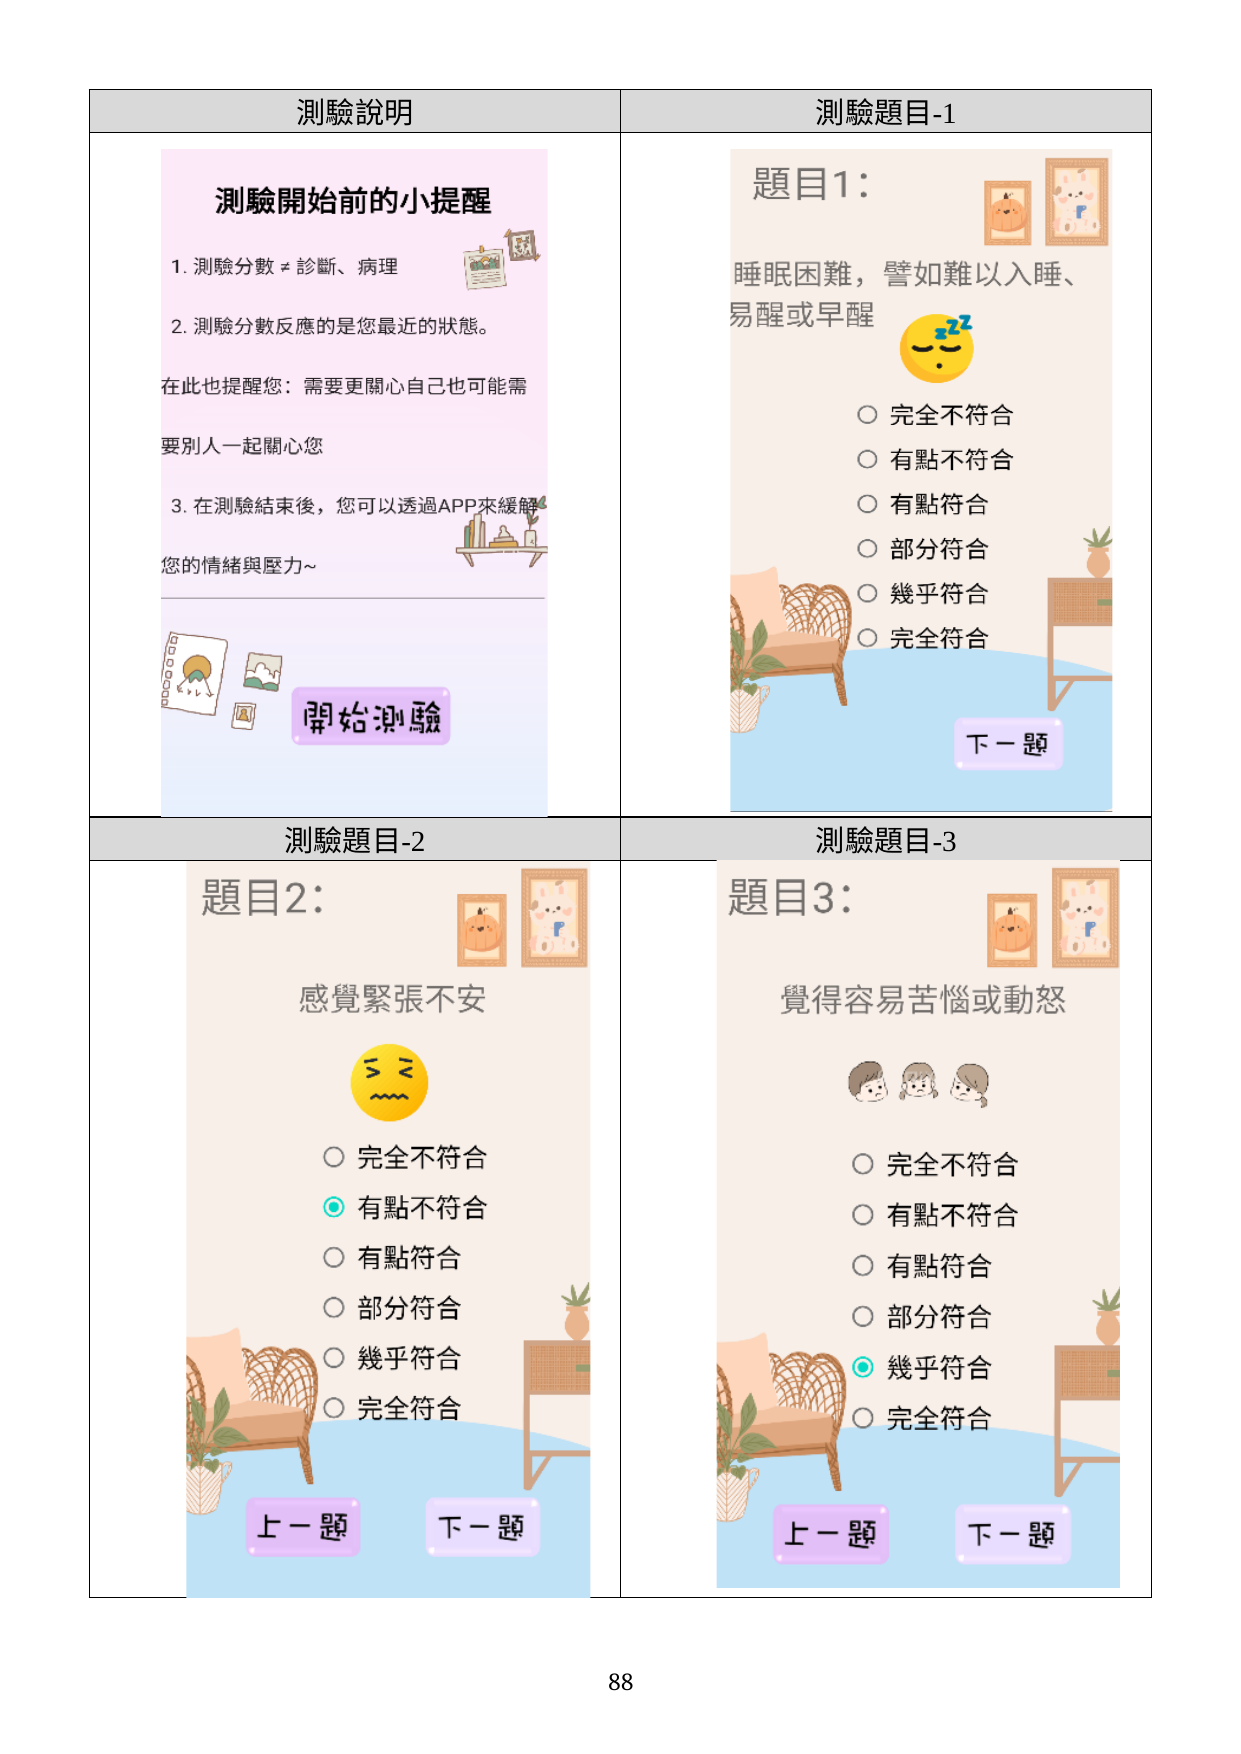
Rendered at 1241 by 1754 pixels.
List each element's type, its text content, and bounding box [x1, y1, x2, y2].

picture [716, 860, 1120, 1588]
table_cell 測驗題目-3 [621, 818, 1151, 860]
table_cell [90, 861, 186, 1597]
table_header 測驗說明 [90, 90, 620, 132]
picture [161, 149, 548, 817]
picture [186, 861, 591, 1598]
picture [730, 149, 1113, 812]
table_cell [591, 861, 620, 1597]
table_cell [621, 861, 1151, 1597]
table_cell [621, 133, 1151, 816]
table_cell [90, 133, 620, 816]
table_header 測驗題目-1 [621, 90, 1151, 132]
table_cell 測驗題目-2 [90, 818, 620, 860]
